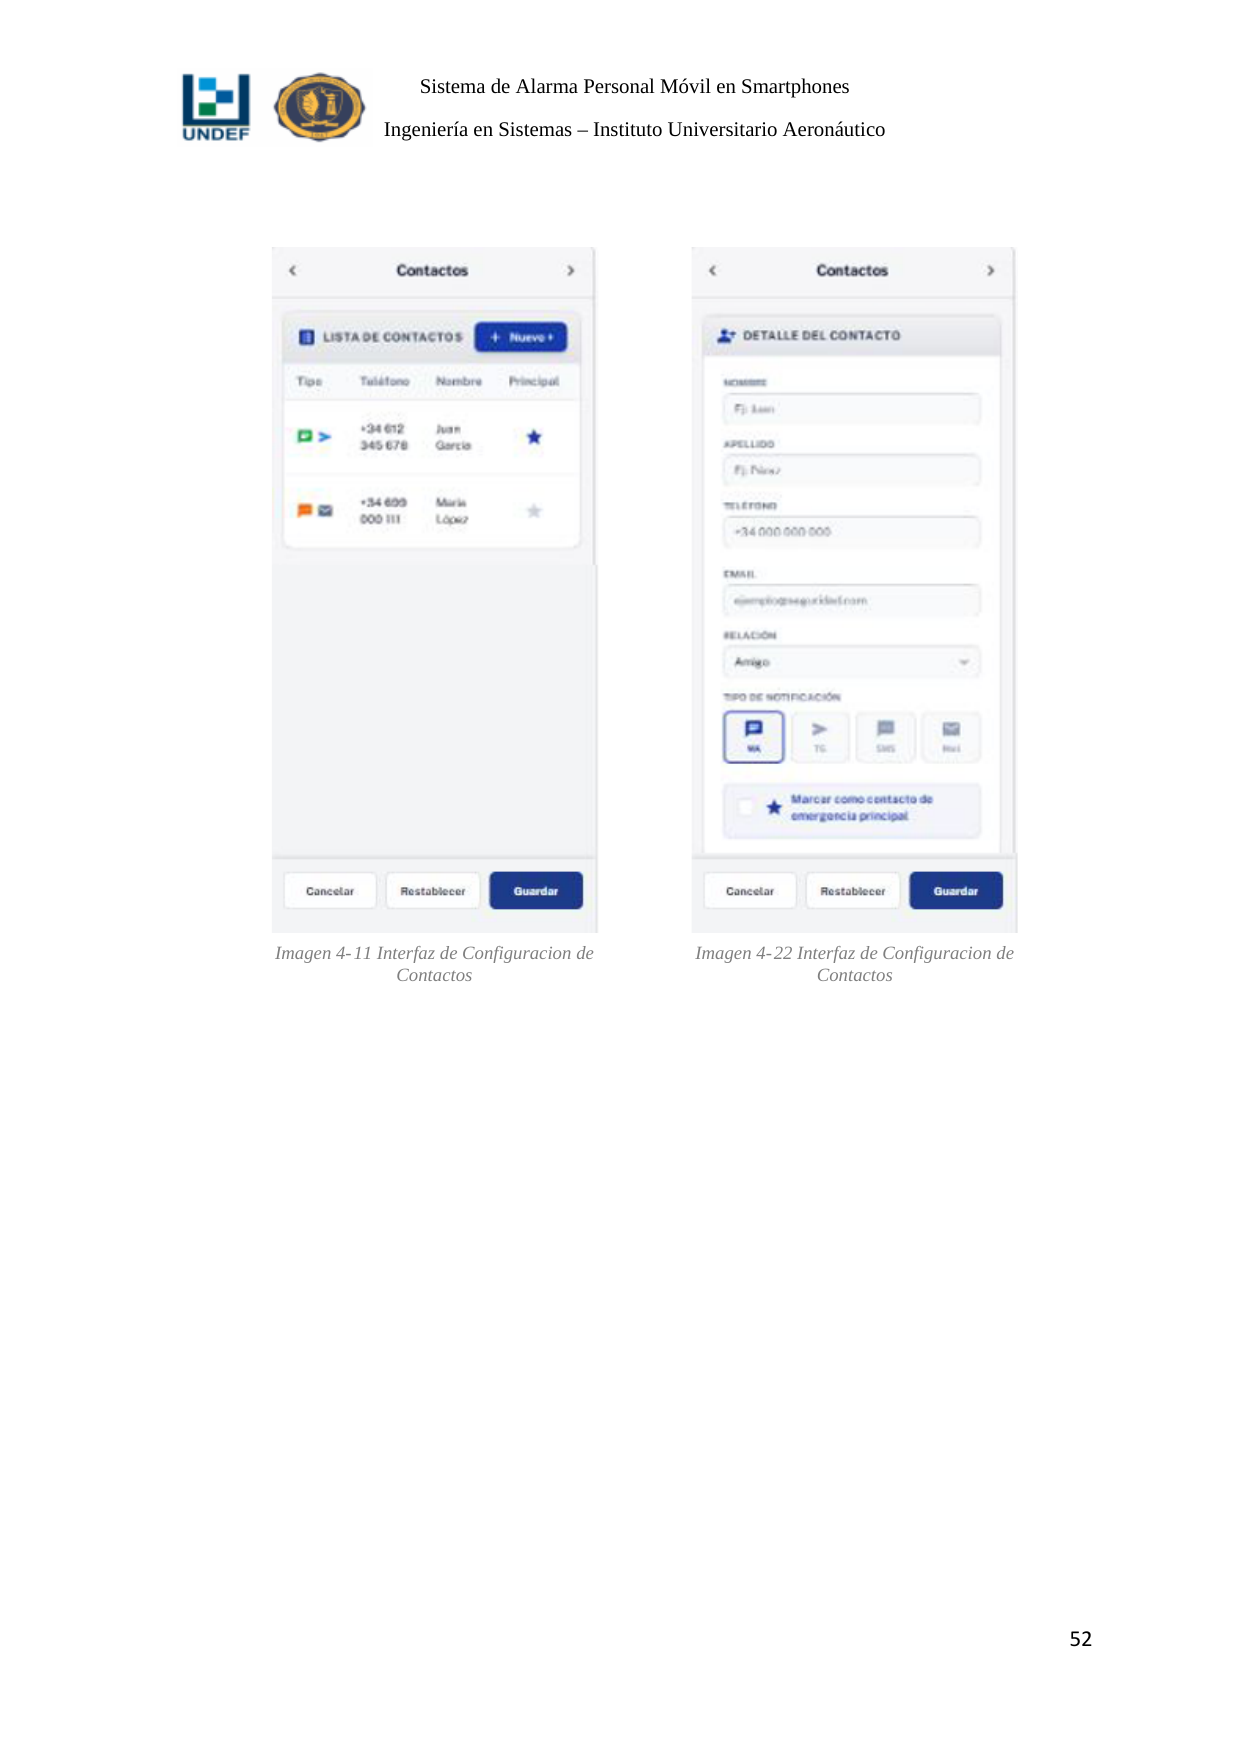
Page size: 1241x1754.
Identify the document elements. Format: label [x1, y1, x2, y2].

picture [271, 247, 599, 933]
picture [177, 68, 373, 147]
picture [691, 247, 1018, 933]
